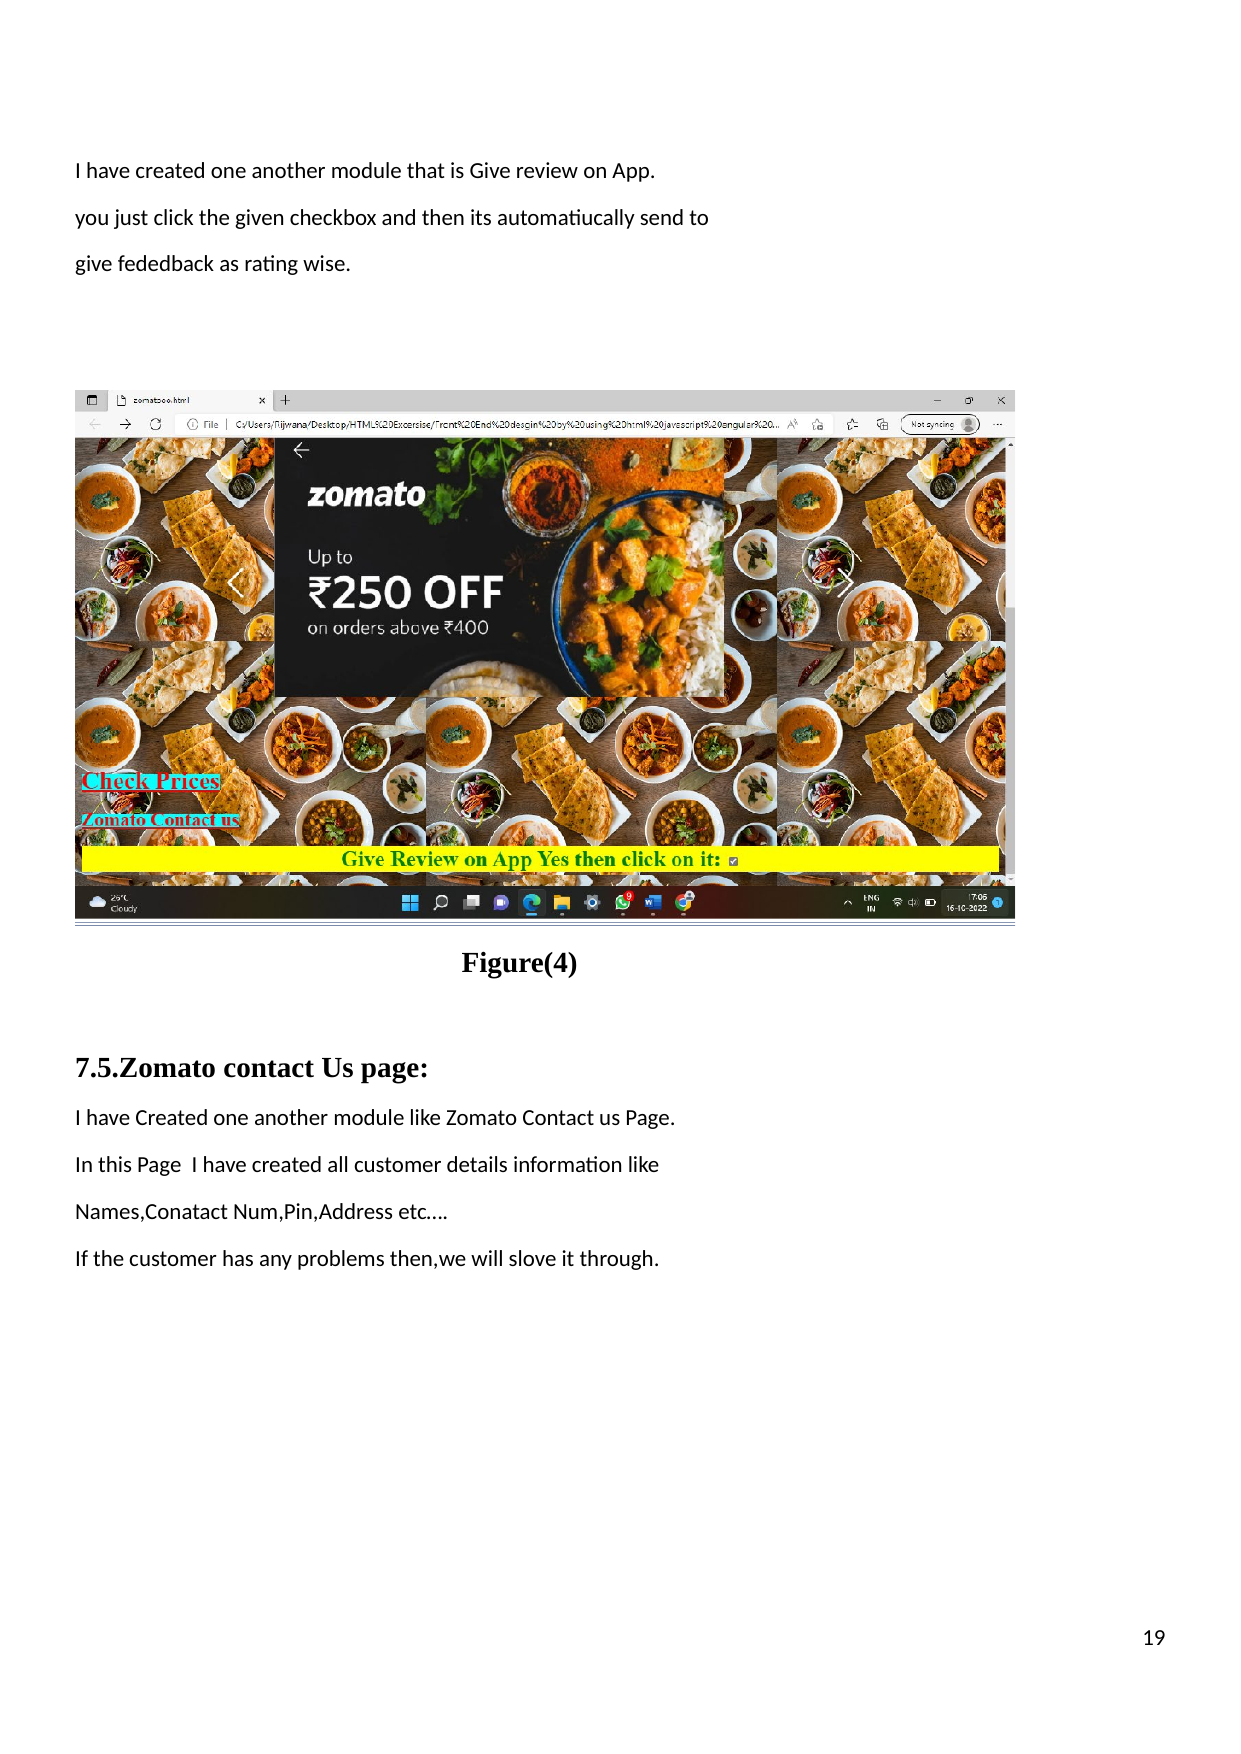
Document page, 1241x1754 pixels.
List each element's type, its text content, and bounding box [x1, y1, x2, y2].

text If the customer has any problems then,we will slove it through. [75, 1244, 1165, 1272]
text In this Page I have created all customer details information like [75, 1150, 1165, 1178]
text give fededback as rating wise. [75, 249, 1165, 278]
text Names,Conatact Num,Pin,Address etc…. [75, 1197, 1165, 1225]
text you just click the given checkbox and then its automatiucally send to [75, 203, 1165, 231]
text Figure(4) [75, 945, 1165, 978]
text I have Created one another module like Zomato Contact us Page. [75, 1103, 1165, 1131]
text I have created one another module that is Give review on App. [75, 156, 1165, 184]
text 7.5.Zomato contact Us page: [75, 1050, 1165, 1084]
picture [75, 390, 1016, 926]
